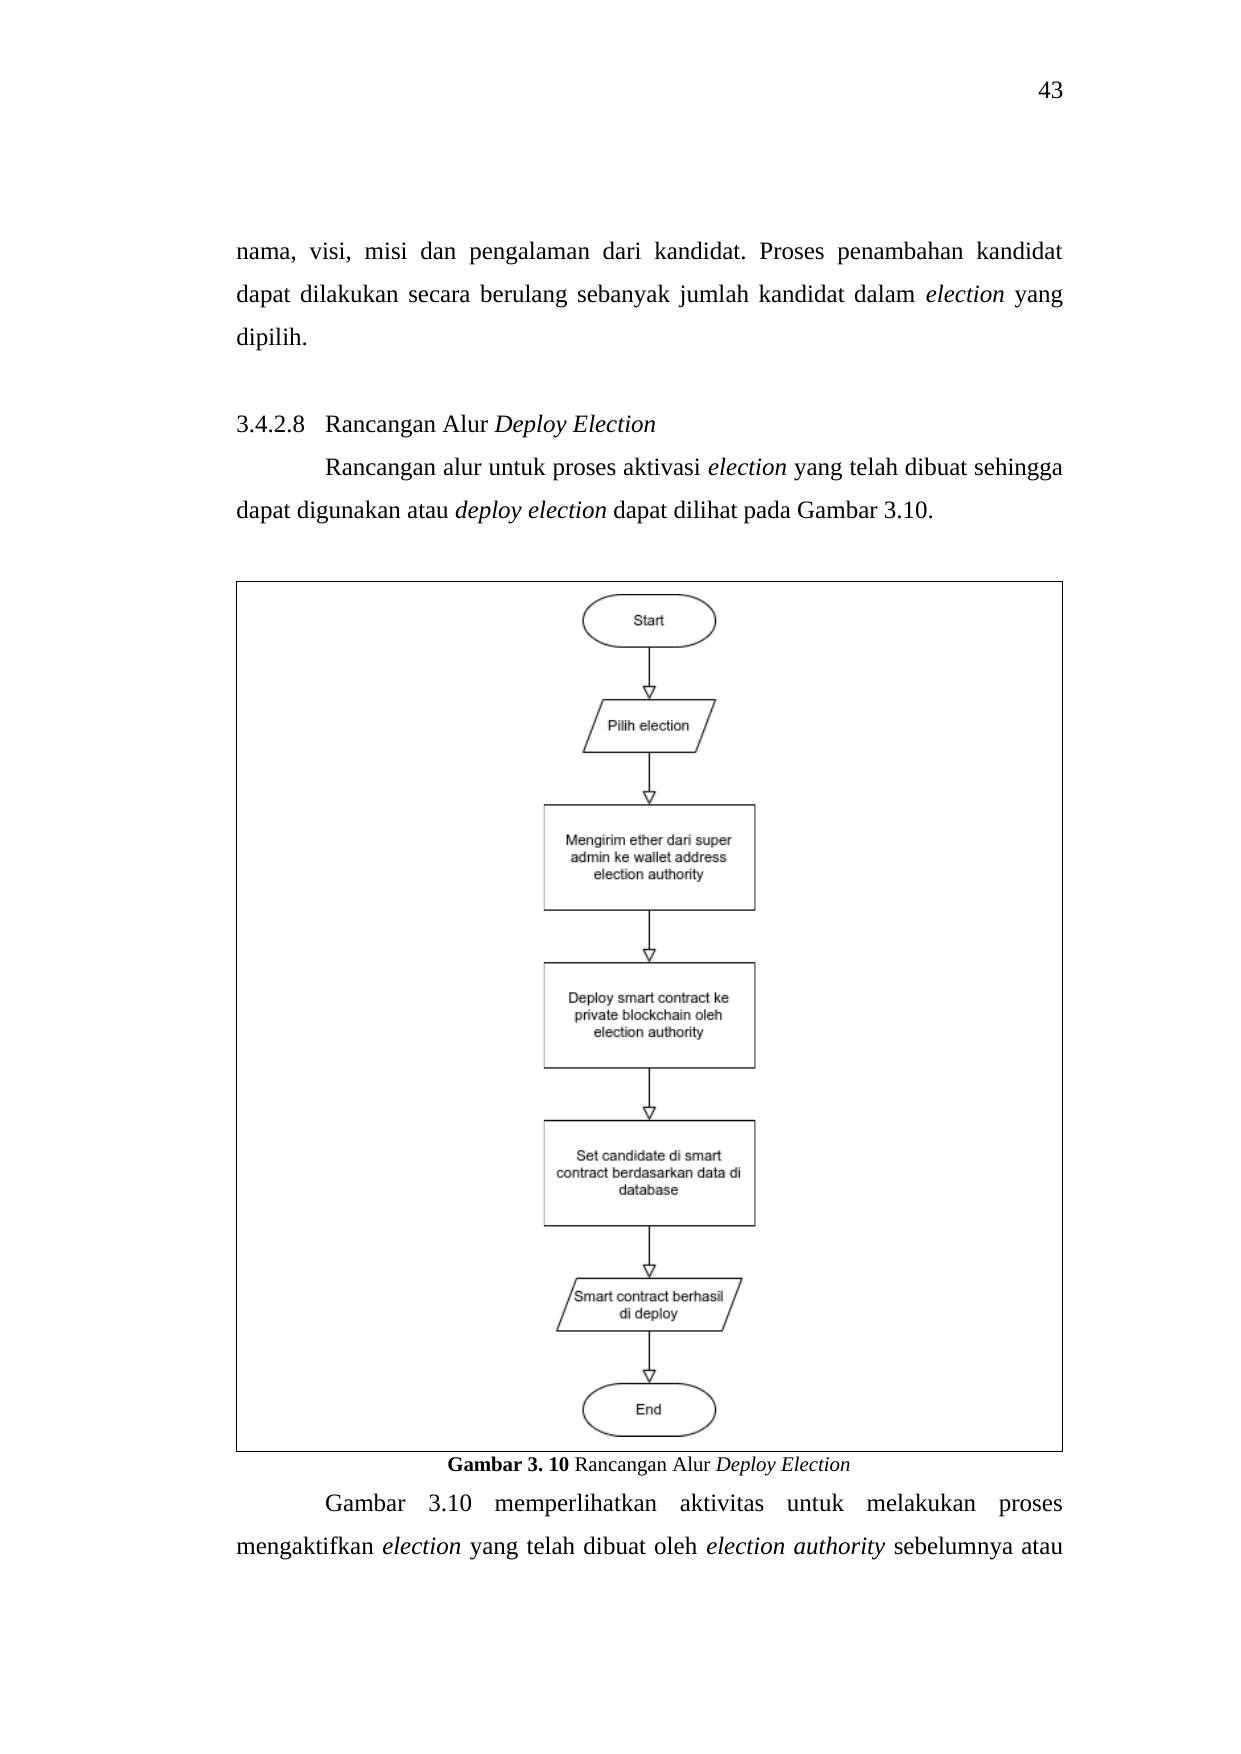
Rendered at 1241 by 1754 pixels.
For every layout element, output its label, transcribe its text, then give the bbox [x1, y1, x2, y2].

text Gambar 3. 10 Rancangan Alur Deploy Election [236, 1452, 1063, 1476]
picture [543, 594, 756, 1437]
table_header [237, 582, 1062, 1451]
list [236, 236, 1063, 351]
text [236, 1488, 1063, 1560]
text Rancangan alur untuk proses aktivasi election yang telah dibuat sehingga dapat digunakan atau deploy election dapat dilihat pada Gambar 3.10. [236, 452, 1063, 524]
list Rancangan Alur Deploy Election [236, 409, 1063, 437]
